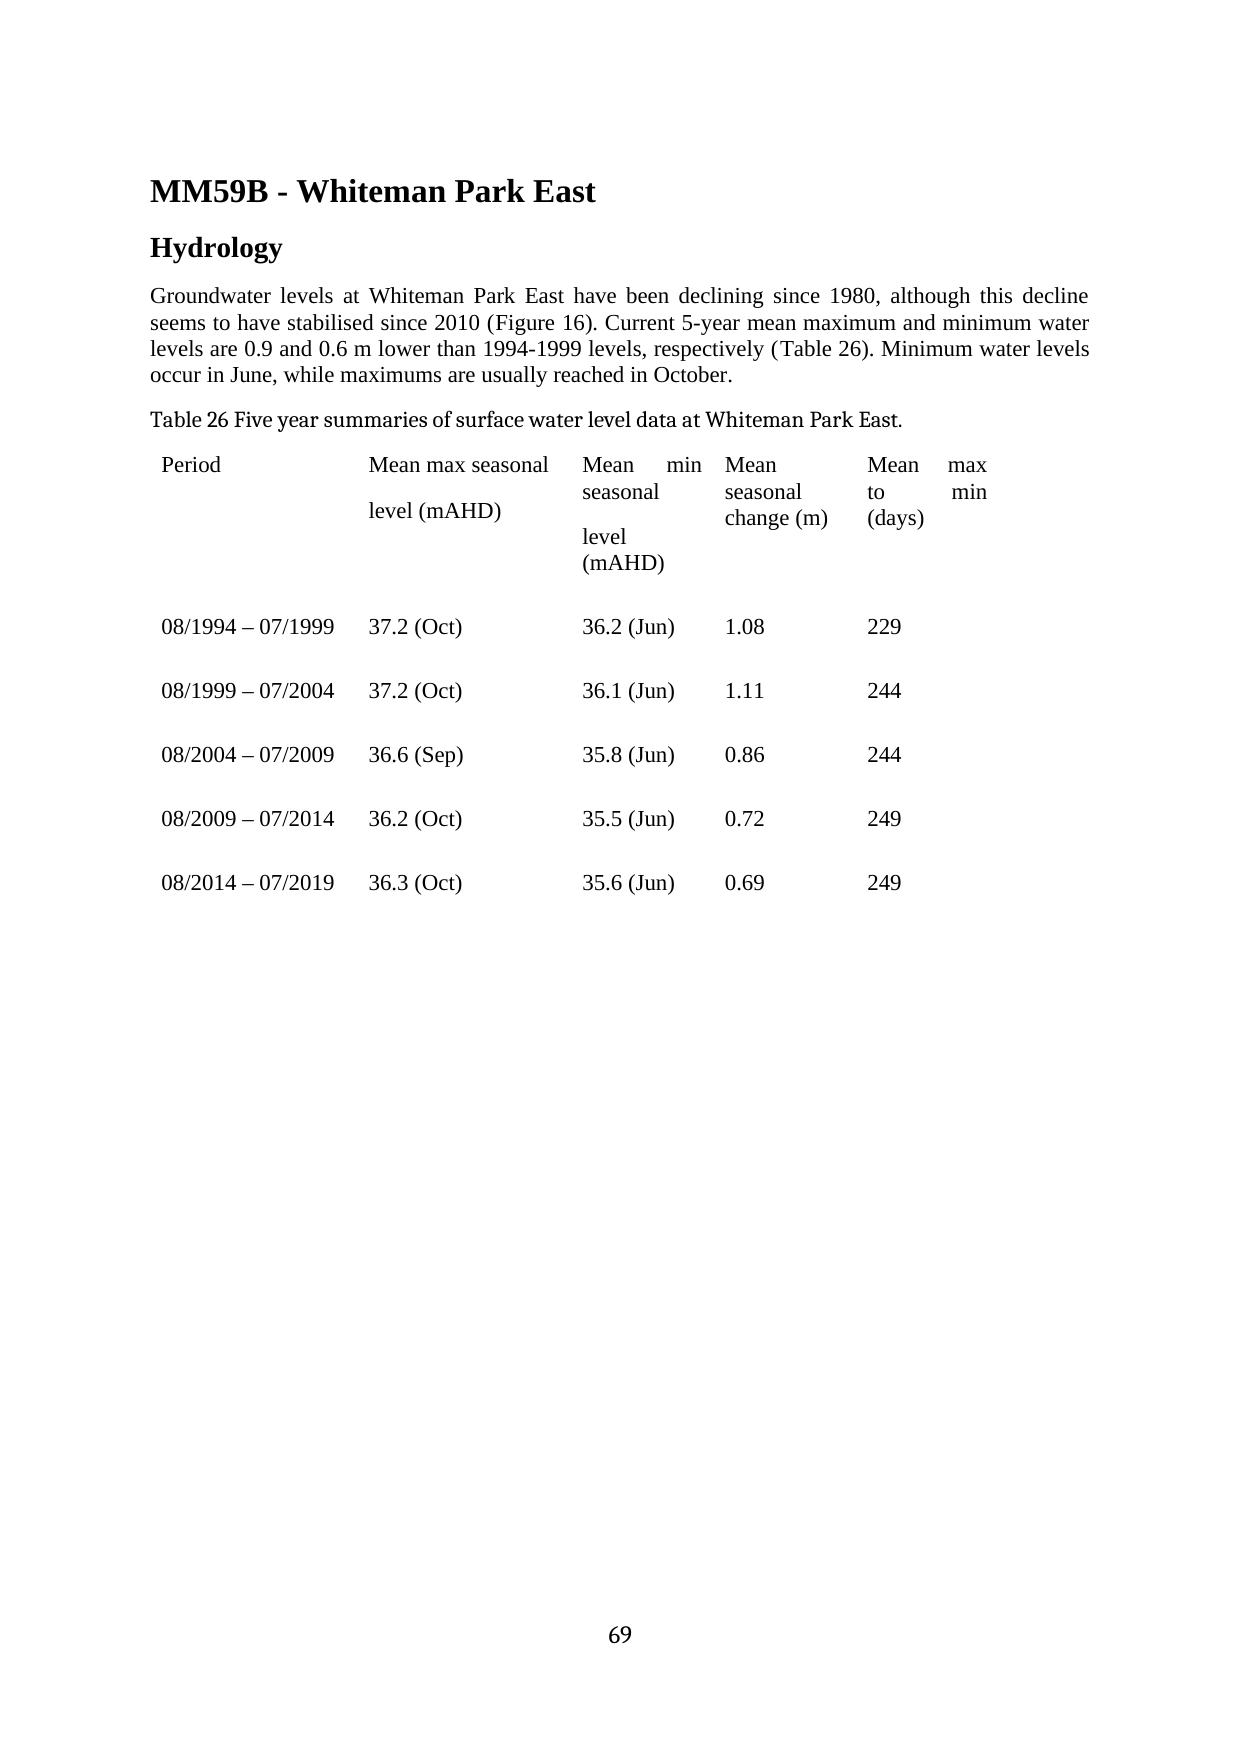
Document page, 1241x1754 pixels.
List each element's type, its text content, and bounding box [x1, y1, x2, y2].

table_cell 37.2 (Oct) [357, 595, 571, 658]
table_cell 244 [856, 658, 998, 722]
table_cell 36.3 (Oct) [357, 850, 571, 914]
text Groundwater levels at Whiteman Park East have been declining since 1980, although this decline seems to have stabilised since 2010 (Figure 16). Current 5-year mean maximum and minimum water levels are 0.9 and 0.6 m lower than 1994-1999 levels, respectively (Table 26). Minimum water levels occur in June, while maximums are usually reached in October. [150, 282, 1090, 388]
table_cell 244 [856, 722, 998, 786]
table_header Mean max seasonal level (mAHD) [357, 433, 571, 594]
table_cell 1.08 [713, 595, 856, 658]
subtitle Hydrology [150, 230, 1090, 263]
table_cell 08/2009 – 07/2014 [150, 786, 357, 850]
table_header Period [150, 433, 357, 594]
table_cell 08/1999 – 07/2004 [150, 658, 357, 722]
table_cell 08/2004 – 07/2009 [150, 722, 357, 786]
text Table 26 Five year summaries of surface water level data at Whiteman Park East. [150, 406, 1090, 433]
table_header Mean seasonal change (m) [713, 433, 856, 594]
table_cell 36.6 (Sep) [357, 722, 571, 786]
table_cell 35.8 (Jun) [571, 722, 713, 786]
table_cell 35.6 (Jun) [571, 850, 713, 914]
table_cell 249 [856, 786, 998, 850]
table_cell 36.2 (Jun) [571, 595, 713, 658]
table_cell 249 [856, 850, 998, 914]
table_cell 0.72 [713, 786, 856, 850]
table_cell 229 [856, 595, 998, 658]
table_cell 0.69 [713, 850, 856, 914]
table_header Mean max to min (days) [856, 433, 998, 594]
table_cell 36.2 (Oct) [357, 786, 571, 850]
table_cell 37.2 (Oct) [357, 658, 571, 722]
table_cell 1.11 [713, 658, 856, 722]
subtitle MM59B - Whiteman Park East [150, 171, 1090, 209]
table_cell 08/1994 – 07/1999 [150, 595, 357, 658]
table_header Mean min seasonal level (mAHD) [571, 433, 713, 594]
table_cell 35.5 (Jun) [571, 786, 713, 850]
table_cell 0.86 [713, 722, 856, 786]
table_cell 08/2014 – 07/2019 [150, 850, 357, 914]
table_cell 36.1 (Jun) [571, 658, 713, 722]
